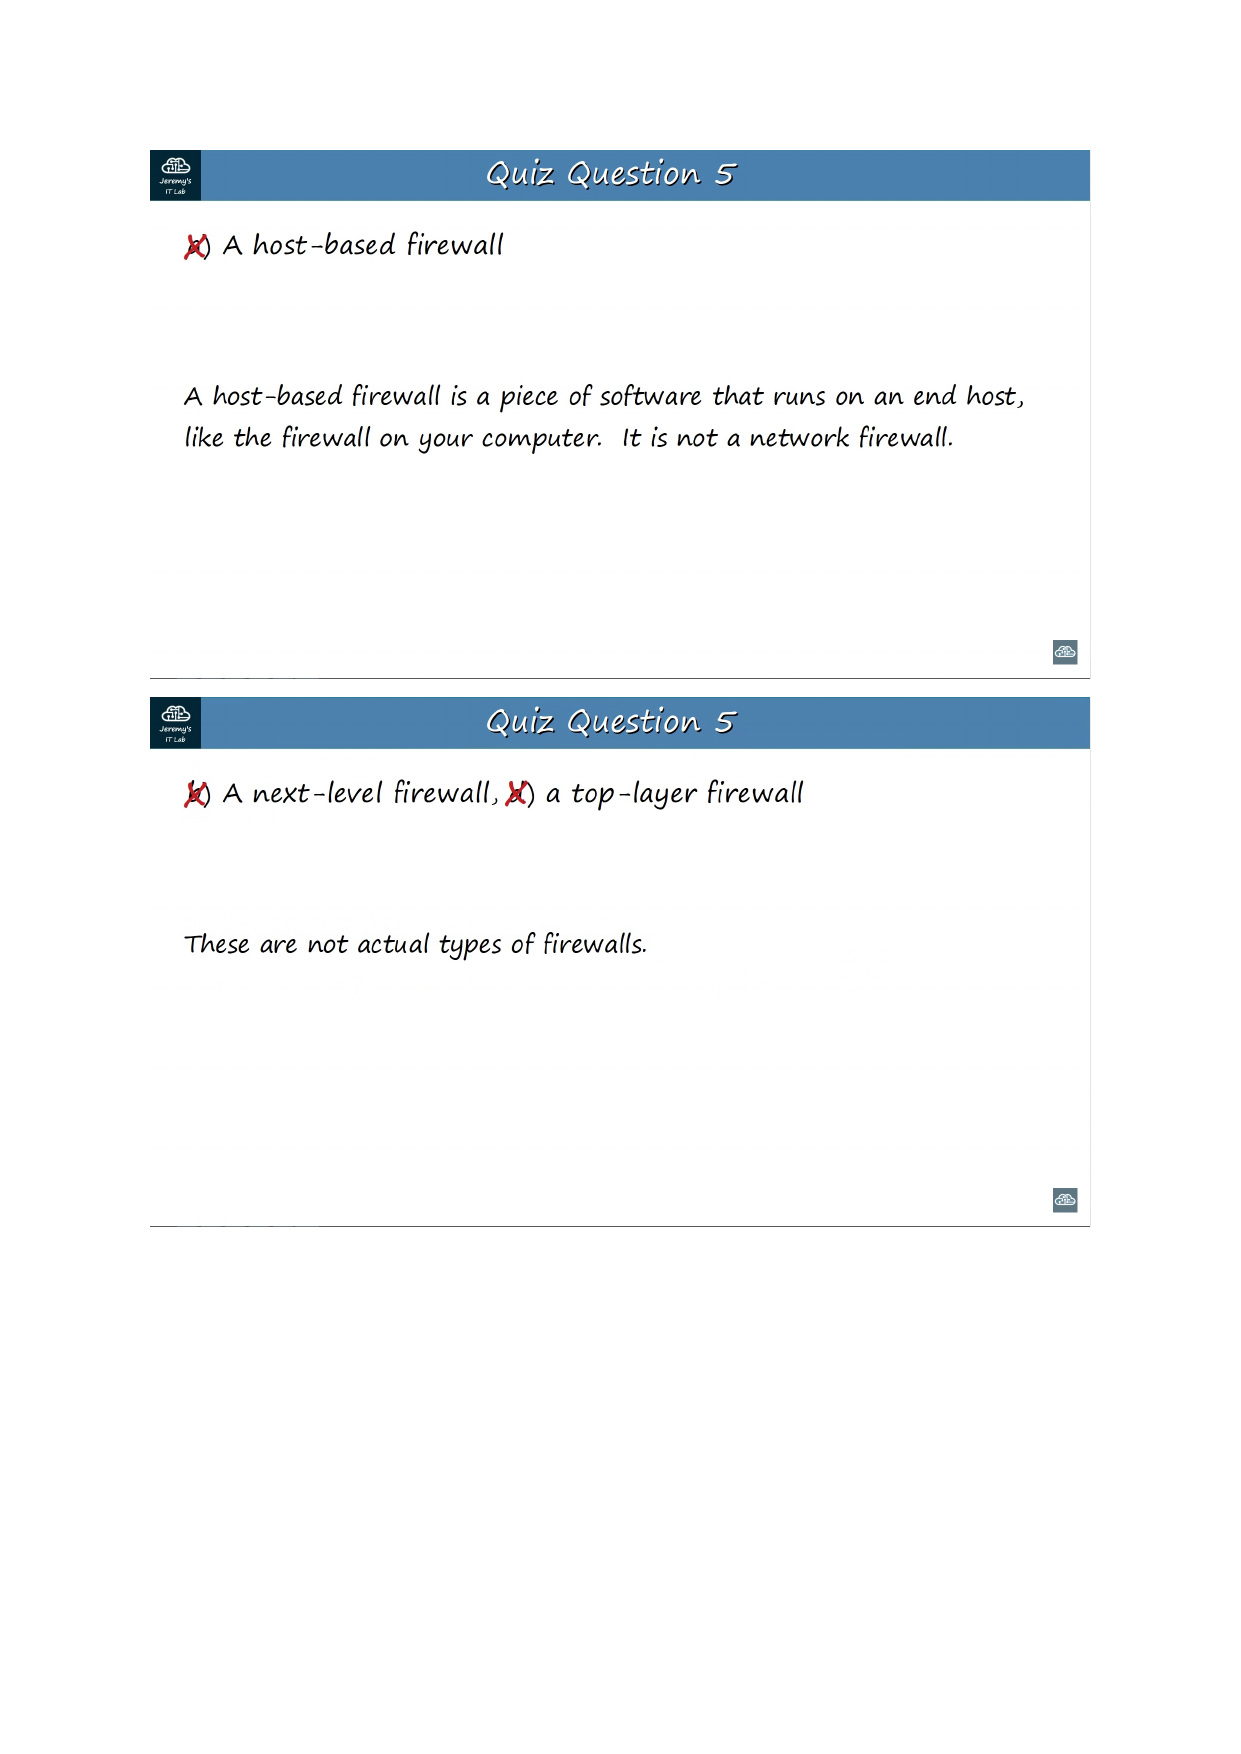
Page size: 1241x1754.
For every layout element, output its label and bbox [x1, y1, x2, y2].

picture [160, 178, 191, 194]
picture [150, 150, 1091, 679]
picture [167, 737, 185, 742]
picture [161, 706, 191, 722]
picture [161, 158, 191, 174]
picture [150, 697, 1091, 1227]
picture [160, 726, 191, 733]
